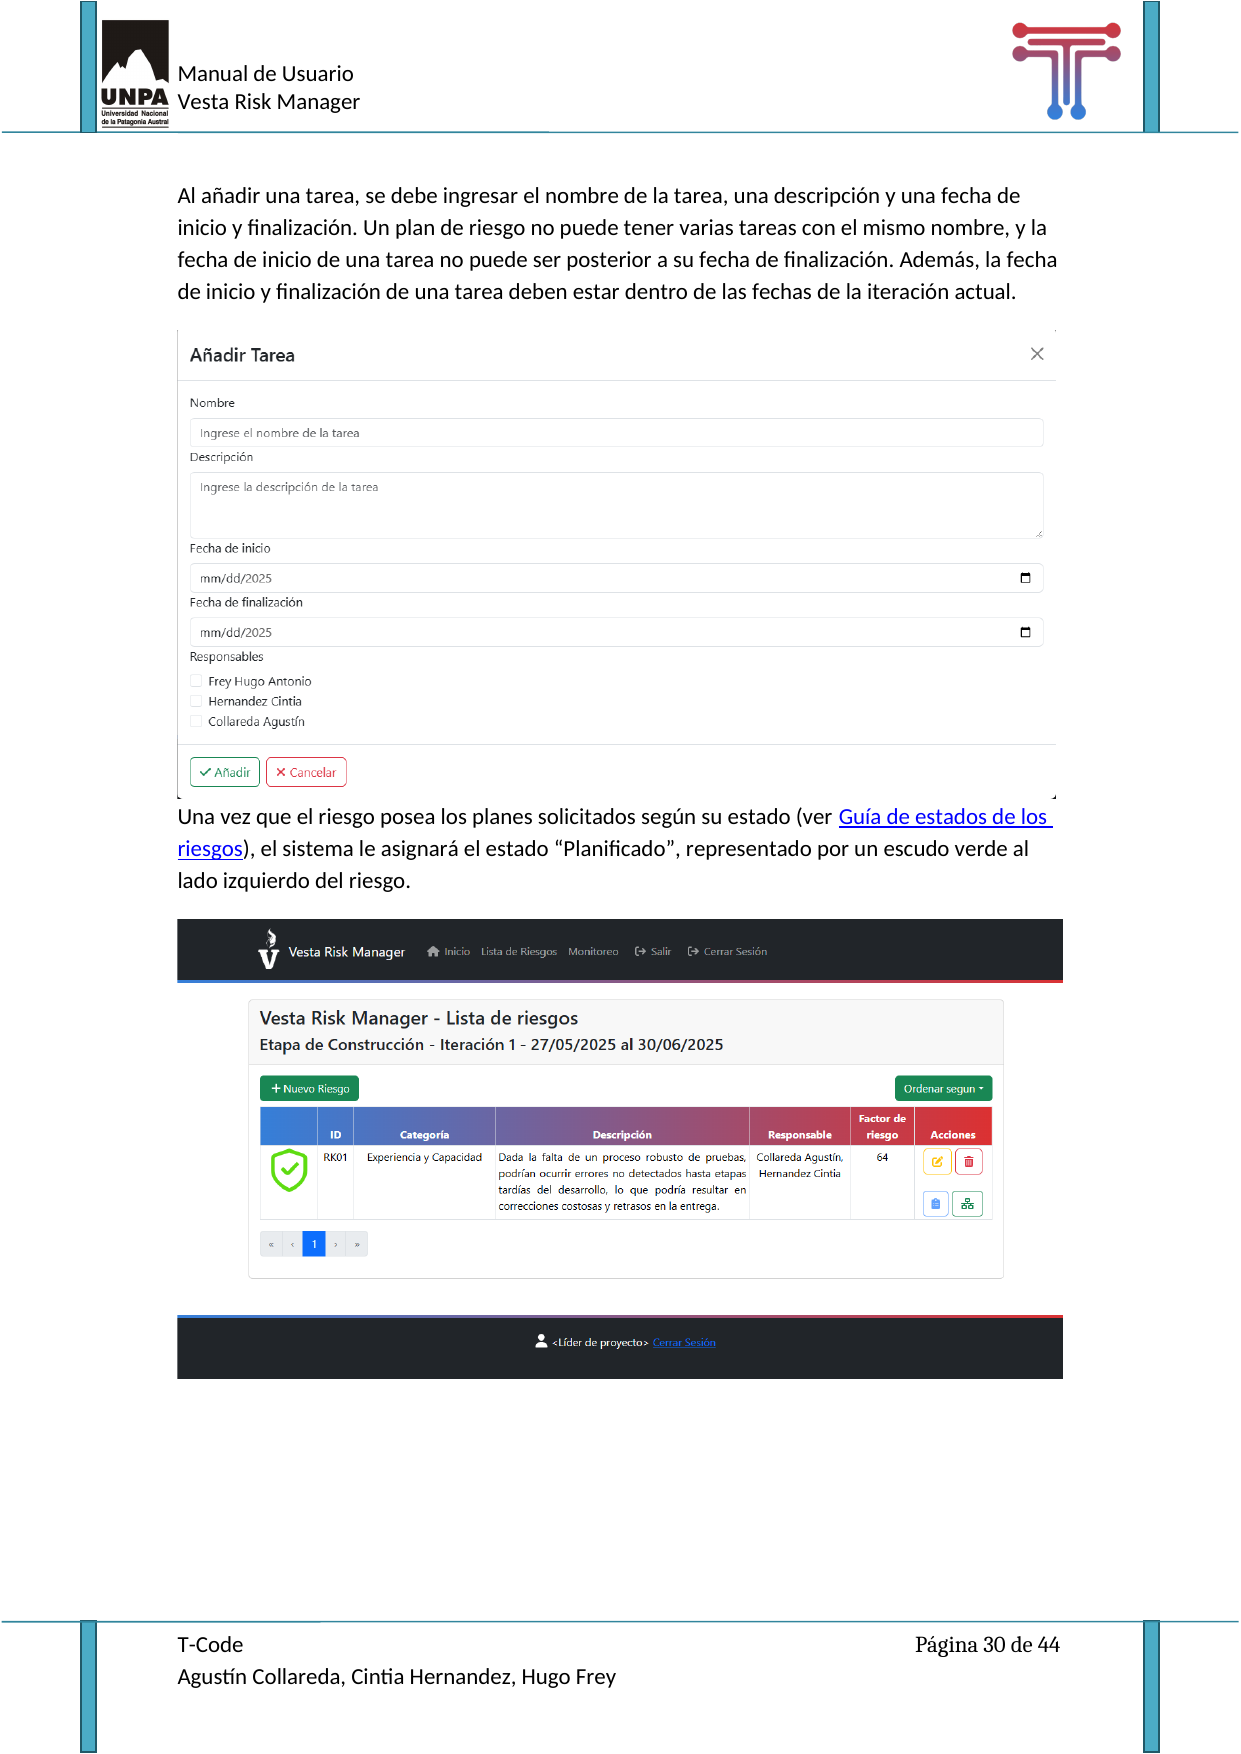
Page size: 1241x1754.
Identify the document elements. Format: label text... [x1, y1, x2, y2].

picture [100, 18, 170, 129]
picture [177, 919, 1063, 1379]
picture [1012, 19, 1122, 122]
picture [177, 330, 1056, 799]
text Al añadir una tarea, se debe ingresar el nombre de la tarea, una descripción y una fecha de inicio y finalización. Un plan de riesgo no puede tener varias tareas con el mismo nombre, y la fecha de inicio de una tarea no puede ser posterior a su fecha de finalización. Además, la fecha de inicio y finalización de una tarea deben estar dentro de las fechas de la iteración actual. [177, 181, 1063, 305]
